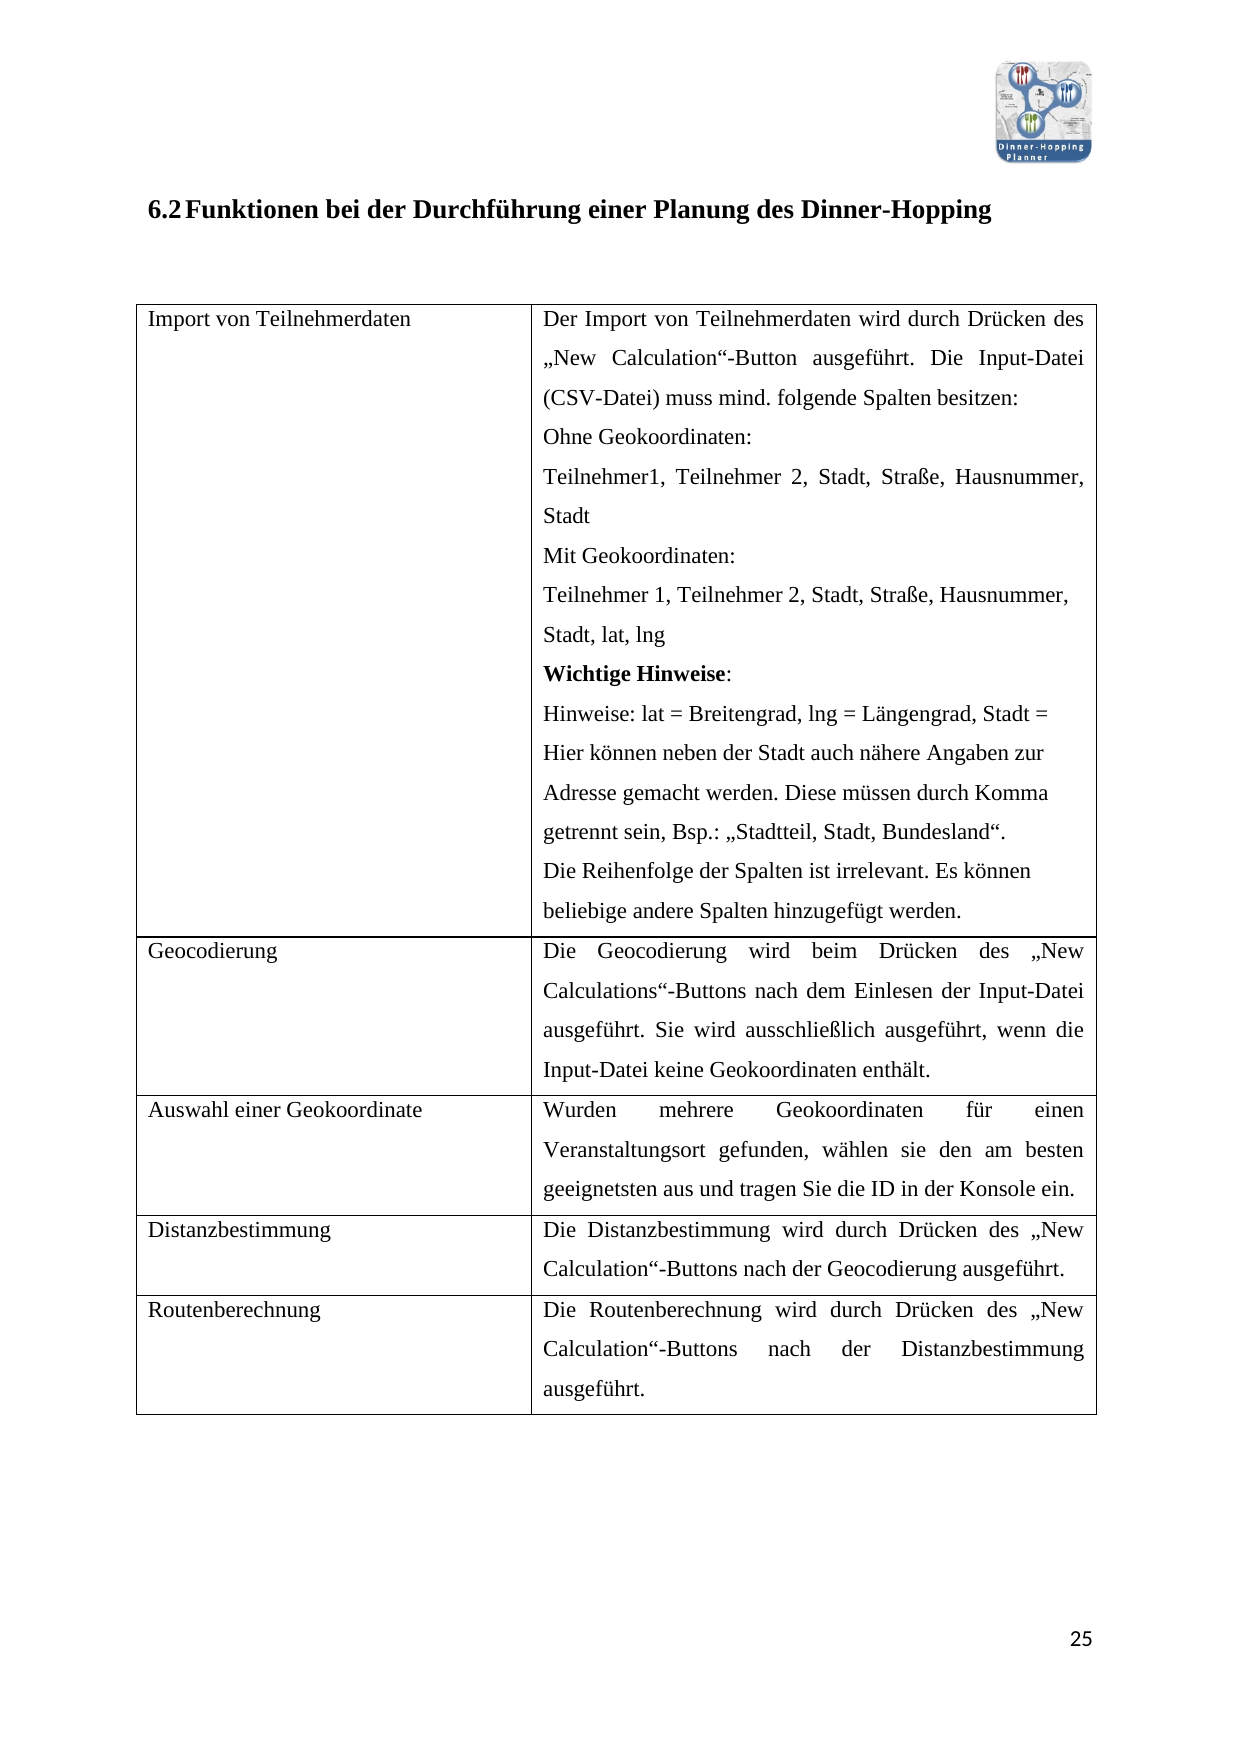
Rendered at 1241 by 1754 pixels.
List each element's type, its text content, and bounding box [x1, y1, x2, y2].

table_cell Auswahl einer Geokoordinate [137, 1096, 531, 1215]
table_cell Geocodierung [137, 938, 531, 1095]
picture [993, 59, 1093, 165]
table_header Import von Teilnehmerdaten [137, 305, 531, 936]
table_cell Routenberechnung [137, 1296, 531, 1414]
table_cell Die Routenberechnung wird durch Drücken des „New Calculation“-Buttons nach der Distanzbestimmung ausgeführt. [532, 1296, 1096, 1414]
table_cell Distanzbestimmung [137, 1216, 531, 1295]
table_cell Wurden mehrere Geokoordinaten für einen Veranstaltungsort gefunden, wählen sie den am besten geeignetsten aus und tragen Sie die ID in der Konsole ein. [532, 1096, 1096, 1215]
list Funktionen bei der Durchführung einer Planung des Dinner-Hopping [148, 193, 1093, 224]
table_cell Die Distanzbestimmung wird durch Drücken des „New Calculation“-Buttons nach der Geocodierung ausgeführt. [532, 1216, 1096, 1295]
table_header Der Import von Teilnehmerdaten wird durch Drücken des „New Calculation“-Button ausgeführt. Die Input-Datei (CSV-Datei) muss mind. folgende Spalten besitzen: Ohne Geokoordinaten: Teilnehmer1, Teilnehmer 2, Stadt, Straße, Hausnummer, Stadt Mit Geokoordinaten: Teilnehmer 1, Teilnehmer 2, Stadt, Straße, Hausnummer, Stadt, lat, lng Wichtige Hinweise: Hinweise: lat = Breitengrad, lng = Längengrad, Stadt = Hier können neben der Stadt auch nähere Angaben zur Adresse gemacht werden. Diese müssen durch Komma getrennt sein, Bsp.: „Stadtteil, Stadt, Bundesland“. Die Reihenfolge der Spalten ist irrelevant. Es können beliebige andere Spalten hinzugefügt werden. [532, 305, 1096, 936]
table_cell Die Geocodierung wird beim Drücken des „New Calculations“-Buttons nach dem Einlesen der Input-Datei ausgeführt. Sie wird ausschließlich ausgeführt, wenn die Input-Datei keine Geokoordinaten enthält. [532, 938, 1096, 1095]
